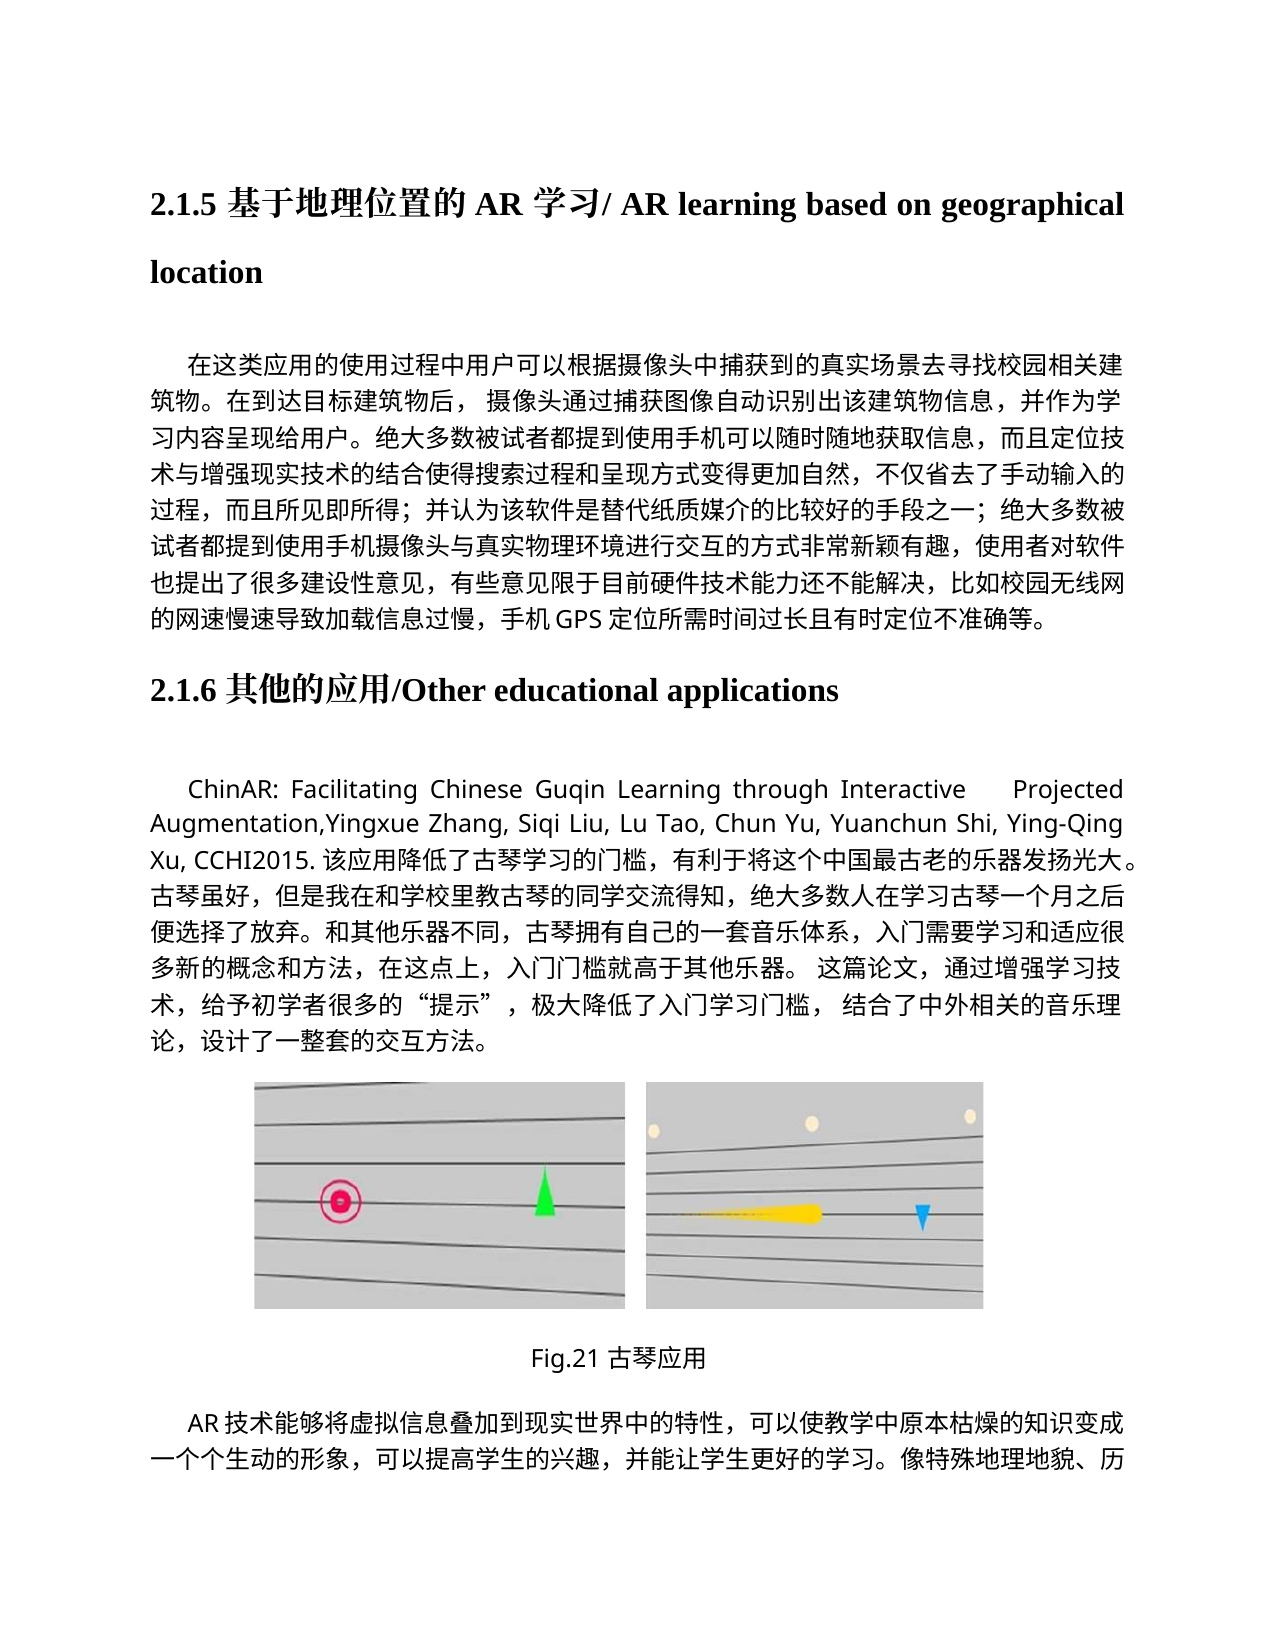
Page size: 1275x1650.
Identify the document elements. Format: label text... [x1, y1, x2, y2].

text Fig.21 古琴应用 [112, 1338, 1125, 1374]
text ChinAR: Facilitating Chinese Guqin Learning through Interactive Projected Augmentation,Yingxue Zhang, Siqi Liu, Lu Tao, Chun Yu, Yuanchun Shi, Ying-Qing Xu, CCHI2015. 该应用降低了古琴学习的门槛，有利于将这个中国最古老的乐器发扬光大。古琴虽好，但是我在和学校里教古琴的同学交流得知，绝大多数人在学习古琴一个月之后便选择了放弃。和其他乐器不同，古琴拥有自己的一套音乐体系，入门需要学习和适应很多新的概念和方法，在这点上，入门门槛就高于其他乐器。 这篇论文，通过增强学习技术，给予初学者很多的“提示”，极大降低了入门学习门槛， 结合了中外相关的音乐理论，设计了一整套的交互方法。 [150, 772, 1125, 1058]
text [150, 1404, 1125, 1476]
picture [254, 1082, 984, 1309]
text 在这类应用的使用过程中用户可以根据摄像头中捕获到的真实场景去寻找校园相关建筑物。在到达目标建筑物后， 摄像头通过捕获图像自动识别出该建筑物信息，并作为学习内容呈现给用户。绝大多数被试者都提到使用手机可以随时随地获取信息，而且定位技术与增强现实技术的结合使得搜索过程和呈现方式变得更加自然，不仅省去了手动输入的过程，而且所见即所得；并认为该软件是替代纸质媒介的比较好的手段之一；绝大多数被试者都提到使用手机摄像头与真实物理环境进行交互的方式非常新颖有趣，使用者对软件也提出了很多建设性意见，有些意见限于目前硬件技术能力还不能解决，比如校园无线网的网速慢速导致加载信息过慢，手机GPS 定位所需时间过长且有时定位不准确等。 [150, 346, 1125, 636]
text 2.1.6 其他的应用/Other educational applications [150, 663, 1125, 711]
text 2.1.5 基于地理位置的AR 学习/ AR learning based on geographical location [150, 177, 1125, 291]
